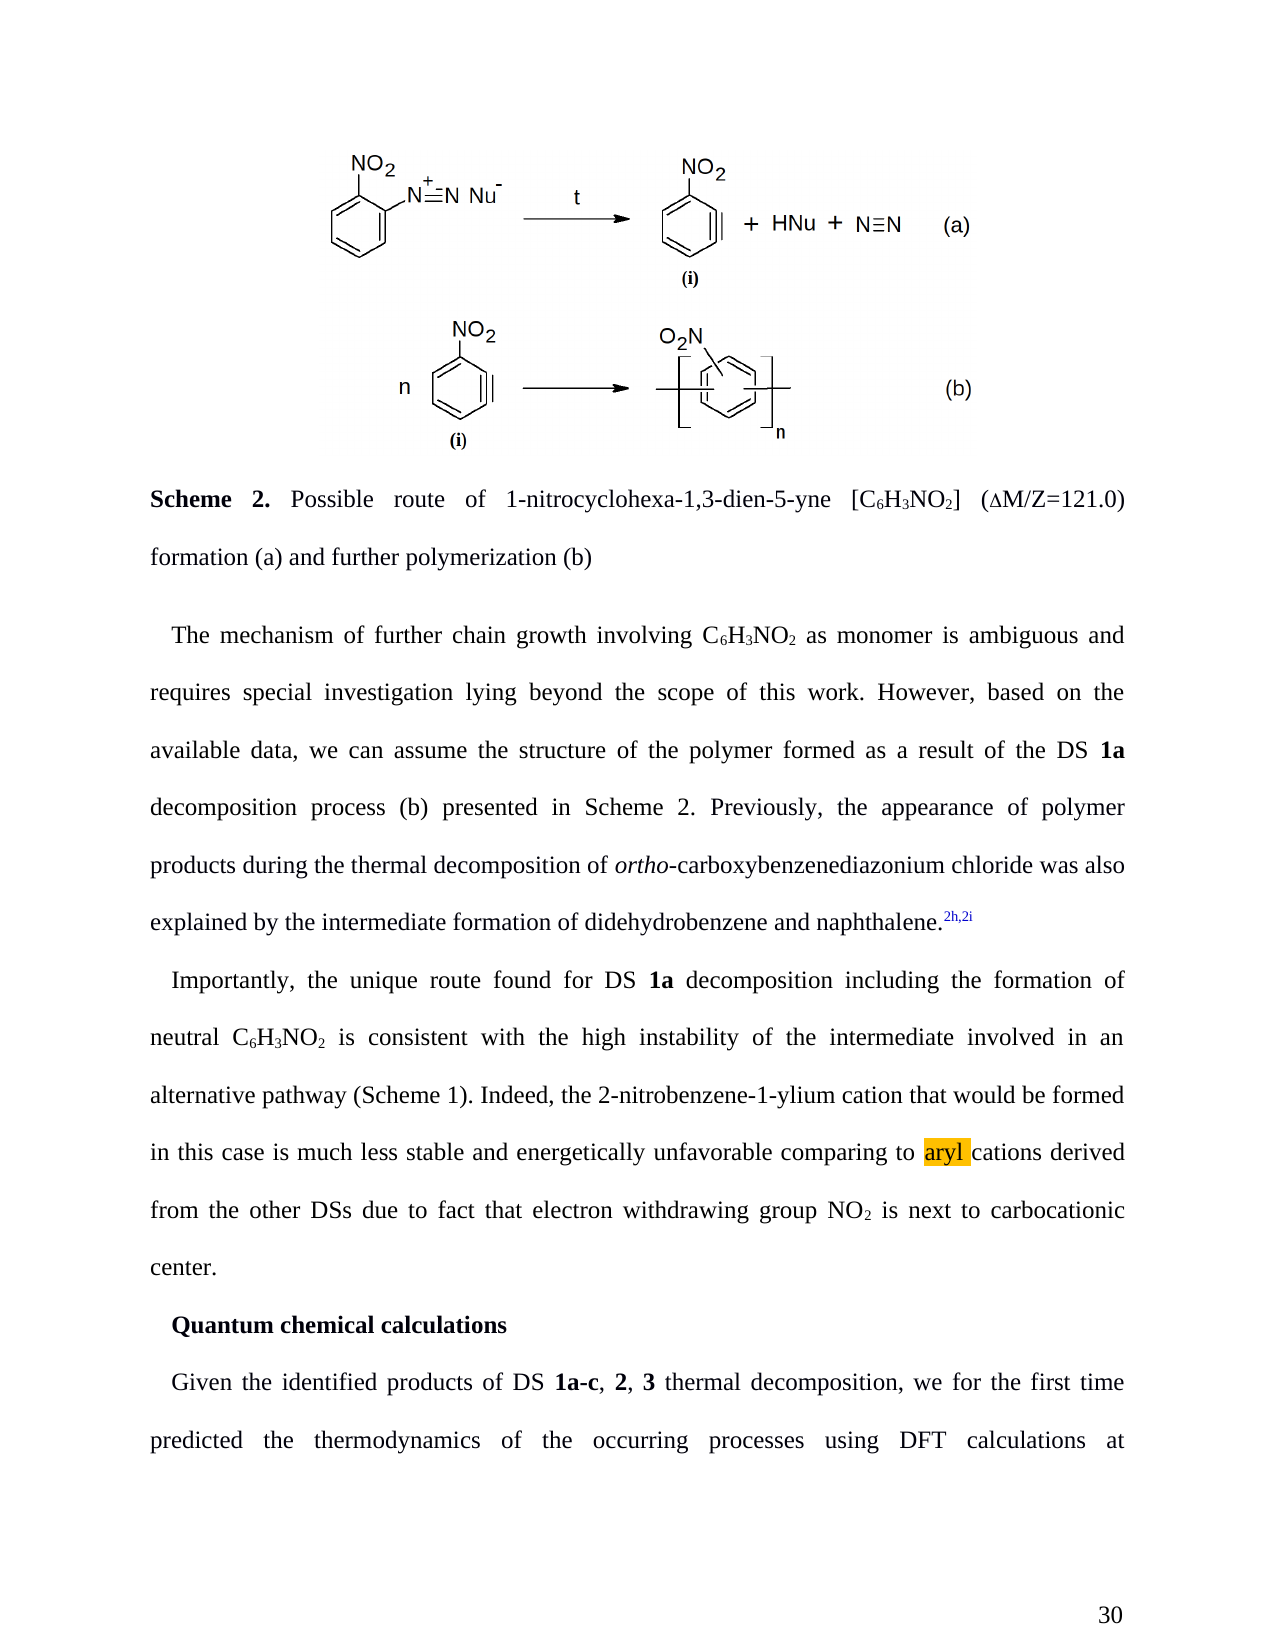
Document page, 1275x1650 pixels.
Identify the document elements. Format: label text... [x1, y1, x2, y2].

text Quantum chemical calculations [150, 1310, 1125, 1339]
picture [318, 150, 978, 456]
title Scheme 2. Possible route of 1-nitrocyclohexa-1,3-dien-5-yne [C6H3NO2] (M/Z=121.0) formation (a) and further polymerization (b) [150, 484, 1125, 570]
text The mechanism of further chain growth involving C6H3NO2 as monomer is ambiguous and requires special investigation lying beyond the scope of this work. However, based on the available data, we can assume the structure of the polymer formed as a result of the DS 1a decomposition process (b) presented in Scheme 2. Previously, the appearance of polymer products during the thermal decomposition of ortho-carboxybenzenediazonium chloride was also explained by the intermediate formation of didehydrobenzene and naphthalene.2h,2i [150, 620, 1125, 936]
text Importantly, the unique route found for DS 1a decomposition including the formation of neutral C6H3NO2 is consistent with the high instability of the intermediate involved in an alternative pathway (Scheme 1). Indeed, the 2-nitrobenzene-1-ylium cation that would be formed in this case is much less stable and energetically unfavorable comparing to aryl cations derived from the other DSs due to fact that electron withdrawing group NO2 is next to carbocationic center. [150, 965, 1125, 1281]
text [150, 1367, 1125, 1454]
